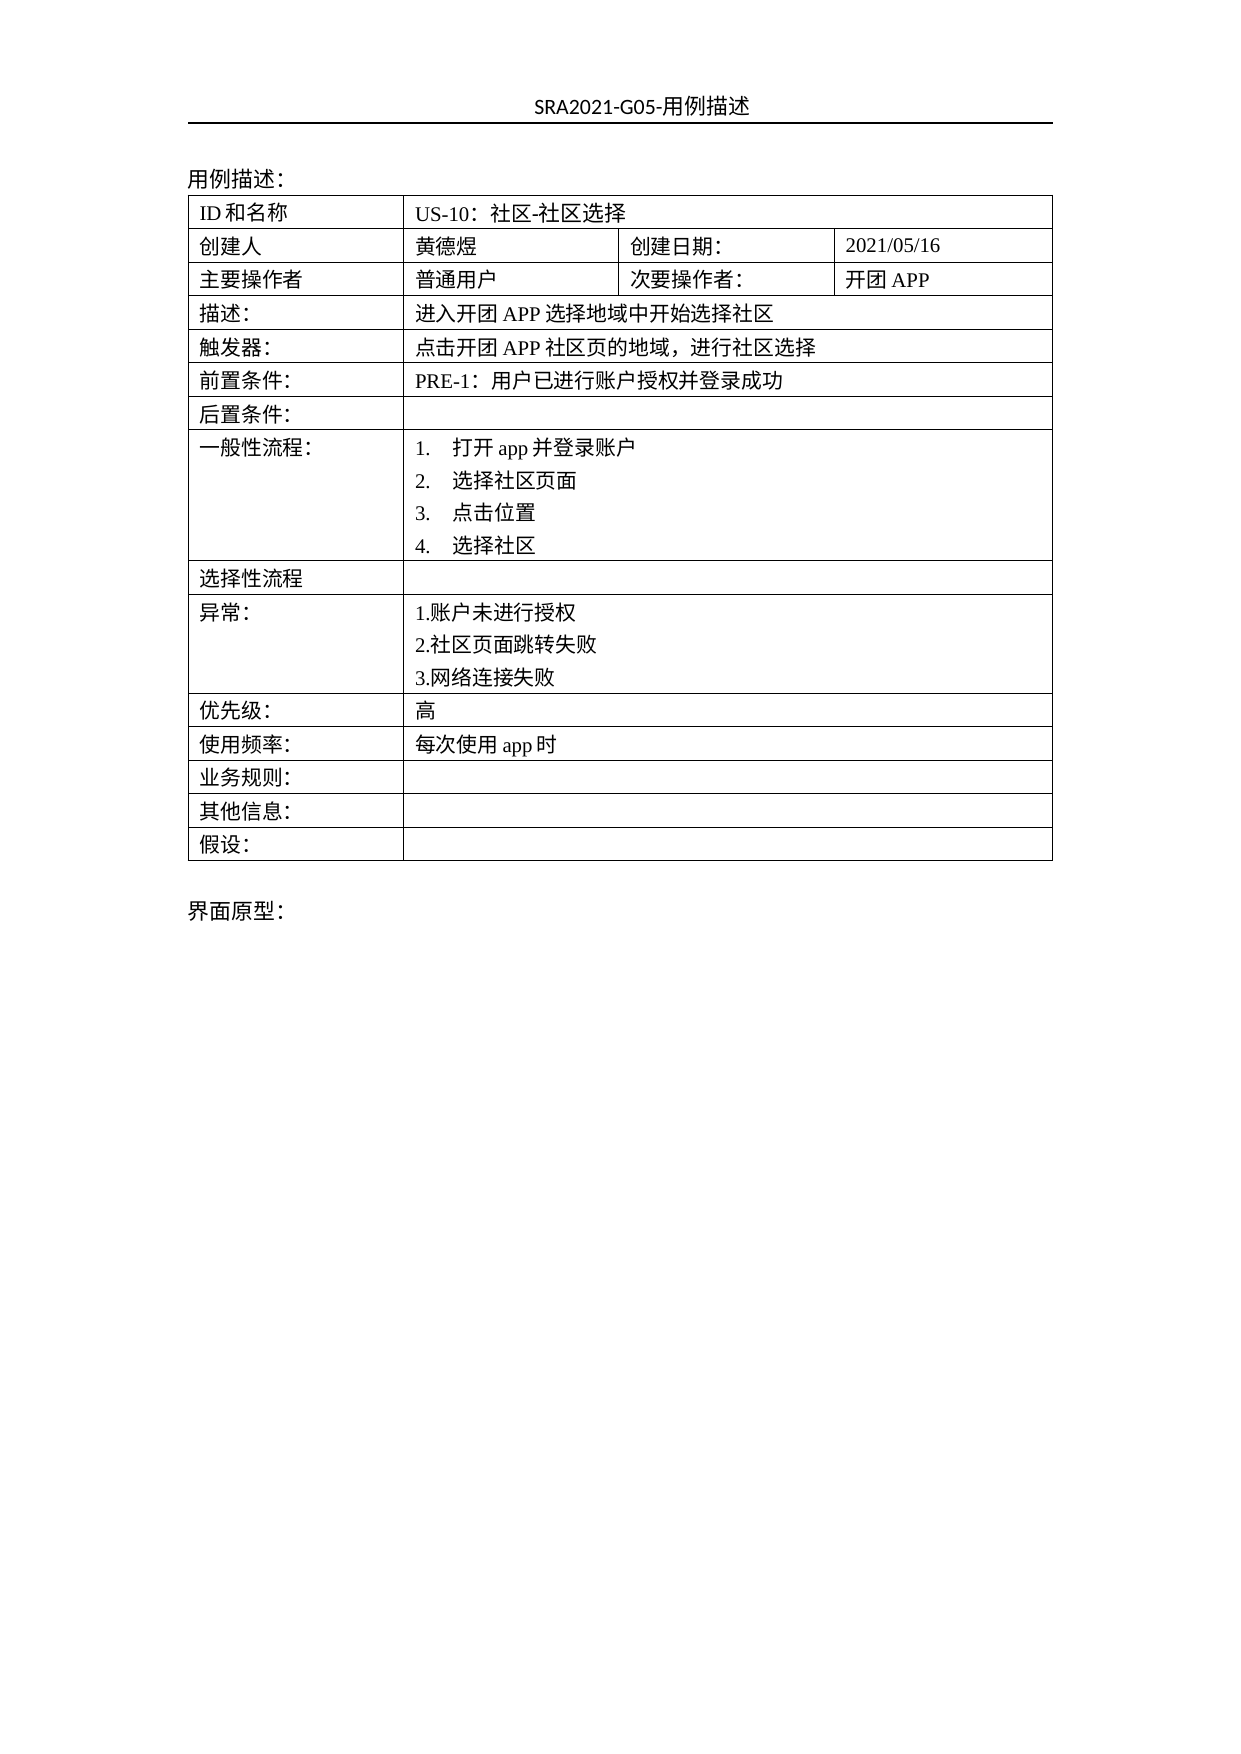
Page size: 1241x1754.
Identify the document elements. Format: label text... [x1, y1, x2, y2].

table_cell 主要操作者 [189, 263, 403, 295]
table_cell 打开app并登录账户 选择社区页面 点击位置 选择社区 [404, 430, 1052, 560]
table_cell [404, 828, 1052, 860]
table_cell 次要操作者： [619, 263, 834, 295]
table_cell 高 [404, 694, 1052, 726]
table_cell 进入开团APP选择地域中开始选择社区 [404, 296, 1052, 329]
table_cell 黄德煜 [404, 229, 618, 262]
table_cell 前置条件： [189, 363, 403, 396]
table_cell 一般性流程： [189, 430, 403, 560]
table_header ID和名称 [189, 196, 403, 228]
table_cell 普通用户 [404, 263, 618, 295]
table_cell 其他信息： [189, 794, 403, 827]
table_cell 后置条件： [189, 397, 403, 429]
text 界面原型： [187, 894, 1053, 926]
table_cell 选择性流程 [189, 561, 403, 594]
text 用例描述： [187, 162, 1053, 194]
table_cell [404, 397, 1052, 429]
table_cell 优先级： [189, 694, 403, 726]
table_cell 创建人 [189, 229, 403, 262]
table_header US-10：社区-社区选择 [404, 196, 1052, 228]
table_cell 使用频率： [189, 727, 403, 759]
table_cell PRE-1：用户已进行账户授权并登录成功 [404, 363, 1052, 396]
table_cell 2021/05/16 [835, 229, 1052, 262]
table_cell 异常： [189, 595, 403, 692]
table_cell 业务规则： [189, 761, 403, 793]
table_cell [404, 561, 1052, 594]
table_cell 假设： [189, 828, 403, 860]
table_cell 每次使用app时 [404, 727, 1052, 759]
table_cell 描述： [189, 296, 403, 329]
table_cell [404, 761, 1052, 793]
table_cell 1.账户未进行授权 2.社区页面跳转失败 3.网络连接失败 [404, 595, 1052, 692]
table_cell 开团APP [835, 263, 1052, 295]
table_cell [404, 794, 1052, 827]
table_cell 触发器： [189, 330, 403, 362]
table_cell 点击开团APP社区页的地域，进行社区选择 [404, 330, 1052, 362]
table_cell 创建日期： [619, 229, 834, 262]
